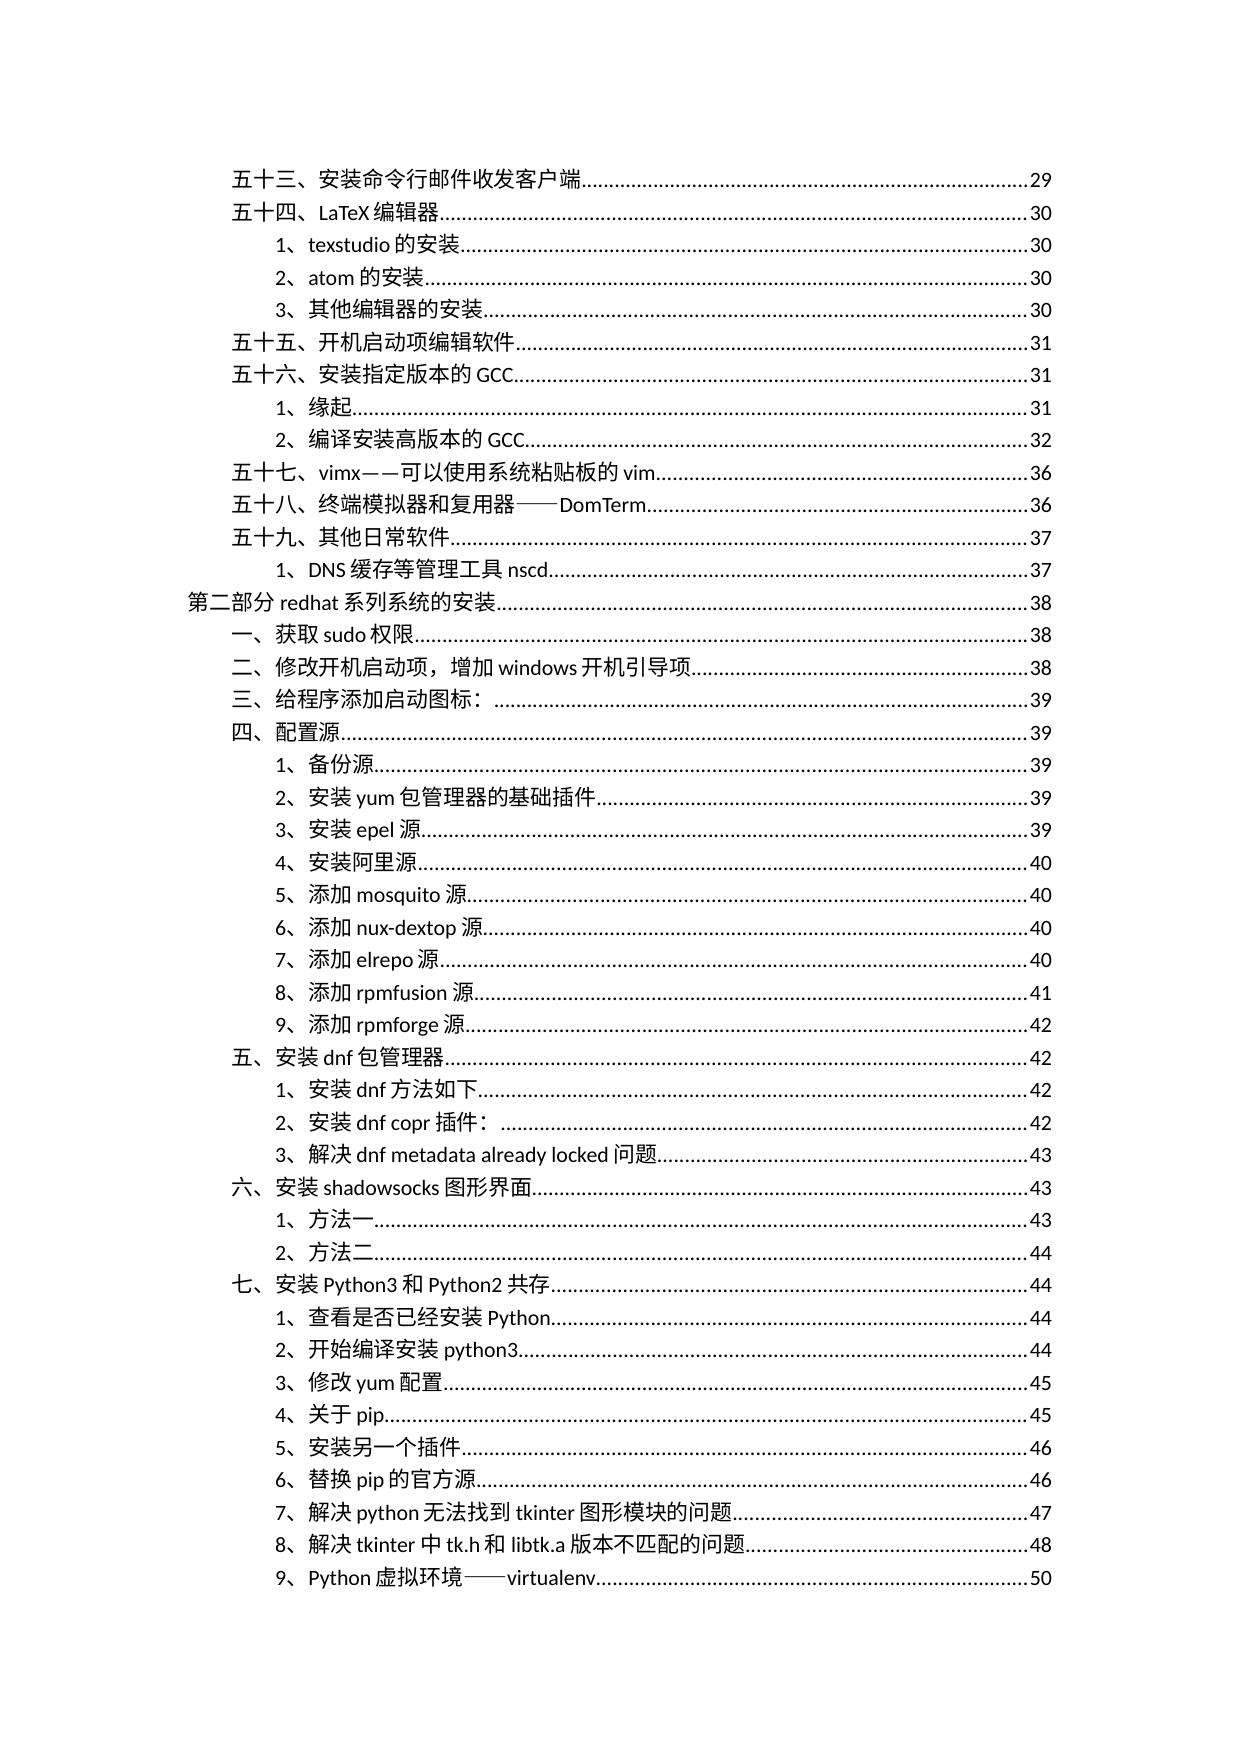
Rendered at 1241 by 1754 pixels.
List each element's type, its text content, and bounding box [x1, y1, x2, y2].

text 五十五、开机启动项编辑软件 31 [231, 324, 1053, 357]
text 3、解决dnf metadata already locked问题 43 [275, 1137, 1053, 1169]
text 2、atom的安装 30 [275, 259, 1053, 292]
text 6、添加nux-dextop源 40 [275, 909, 1053, 942]
text 8、解决tkinter中tk.h和libtk.a版本不匹配的问题 48 [275, 1527, 1053, 1559]
text 三、给程序添加启动图标： 39 [231, 682, 1053, 714]
text 9、添加rpmforge源 42 [275, 1007, 1053, 1039]
text 7、解决python无法找到tkinter图形模块的问题 47 [275, 1494, 1053, 1527]
text 二、修改开机启动项，增加windows开机引导项 38 [231, 649, 1053, 682]
text 2、方法二 44 [275, 1234, 1053, 1267]
text 五、安装dnf包管理器 42 [231, 1039, 1053, 1072]
text 1、DNS缓存等管理工具nscd 37 [275, 552, 1053, 584]
text 5、添加mosquito源 40 [275, 877, 1053, 909]
text 1、安装dnf方法如下 42 [275, 1072, 1053, 1104]
text 7、添加elrepo源 40 [275, 942, 1053, 974]
text 五十七、vimx——可以使用系统粘贴板的vim 36 [231, 454, 1053, 487]
text 3、安装epel源 39 [275, 812, 1053, 844]
text 第二部分 redhat系列系统的安装 38 [187, 584, 1053, 617]
text 8、添加rpmfusion源 41 [275, 974, 1053, 1007]
text 1、方法一 43 [275, 1202, 1053, 1234]
text 1、缘起 31 [275, 389, 1053, 422]
text 四、配置源 39 [231, 714, 1053, 747]
text 4、安装阿里源 40 [275, 844, 1053, 877]
text 1、备份源 39 [275, 747, 1053, 779]
text 2、编译安装高版本的GCC 32 [275, 422, 1053, 454]
text 七、安装Python3和Python2共存 44 [231, 1267, 1053, 1299]
text 五十八、终端模拟器和复用器——DomTerm 36 [231, 487, 1053, 519]
text 2、安装yum包管理器的基础插件 39 [275, 779, 1053, 812]
text 4、关于pip 45 [275, 1397, 1053, 1429]
text 五十三、安装命令行邮件收发客户端 29 [231, 162, 1053, 194]
text 9、Python虚拟环境——virtualenv 50 [275, 1559, 1053, 1592]
text 3、修改yum配置 45 [275, 1364, 1053, 1397]
text 6、替换pip的官方源 46 [275, 1462, 1053, 1494]
text 2、开始编译安装python3 44 [275, 1332, 1053, 1364]
text 六、安装shadowsocks图形界面 43 [231, 1169, 1053, 1202]
text 一、获取sudo权限 38 [231, 617, 1053, 649]
text 五十六、安装指定版本的GCC 31 [231, 357, 1053, 389]
text 五十四、LaTeX编辑器 30 [231, 194, 1053, 227]
text 五十九、其他日常软件 37 [231, 519, 1053, 552]
text 3、其他编辑器的安装 30 [275, 292, 1053, 324]
text 5、安装另一个插件 46 [275, 1429, 1053, 1462]
text 1、查看是否已经安装Python 44 [275, 1299, 1053, 1332]
text 2、安装dnf copr插件： 42 [275, 1104, 1053, 1137]
text 1、texstudio的安装 30 [275, 227, 1053, 259]
